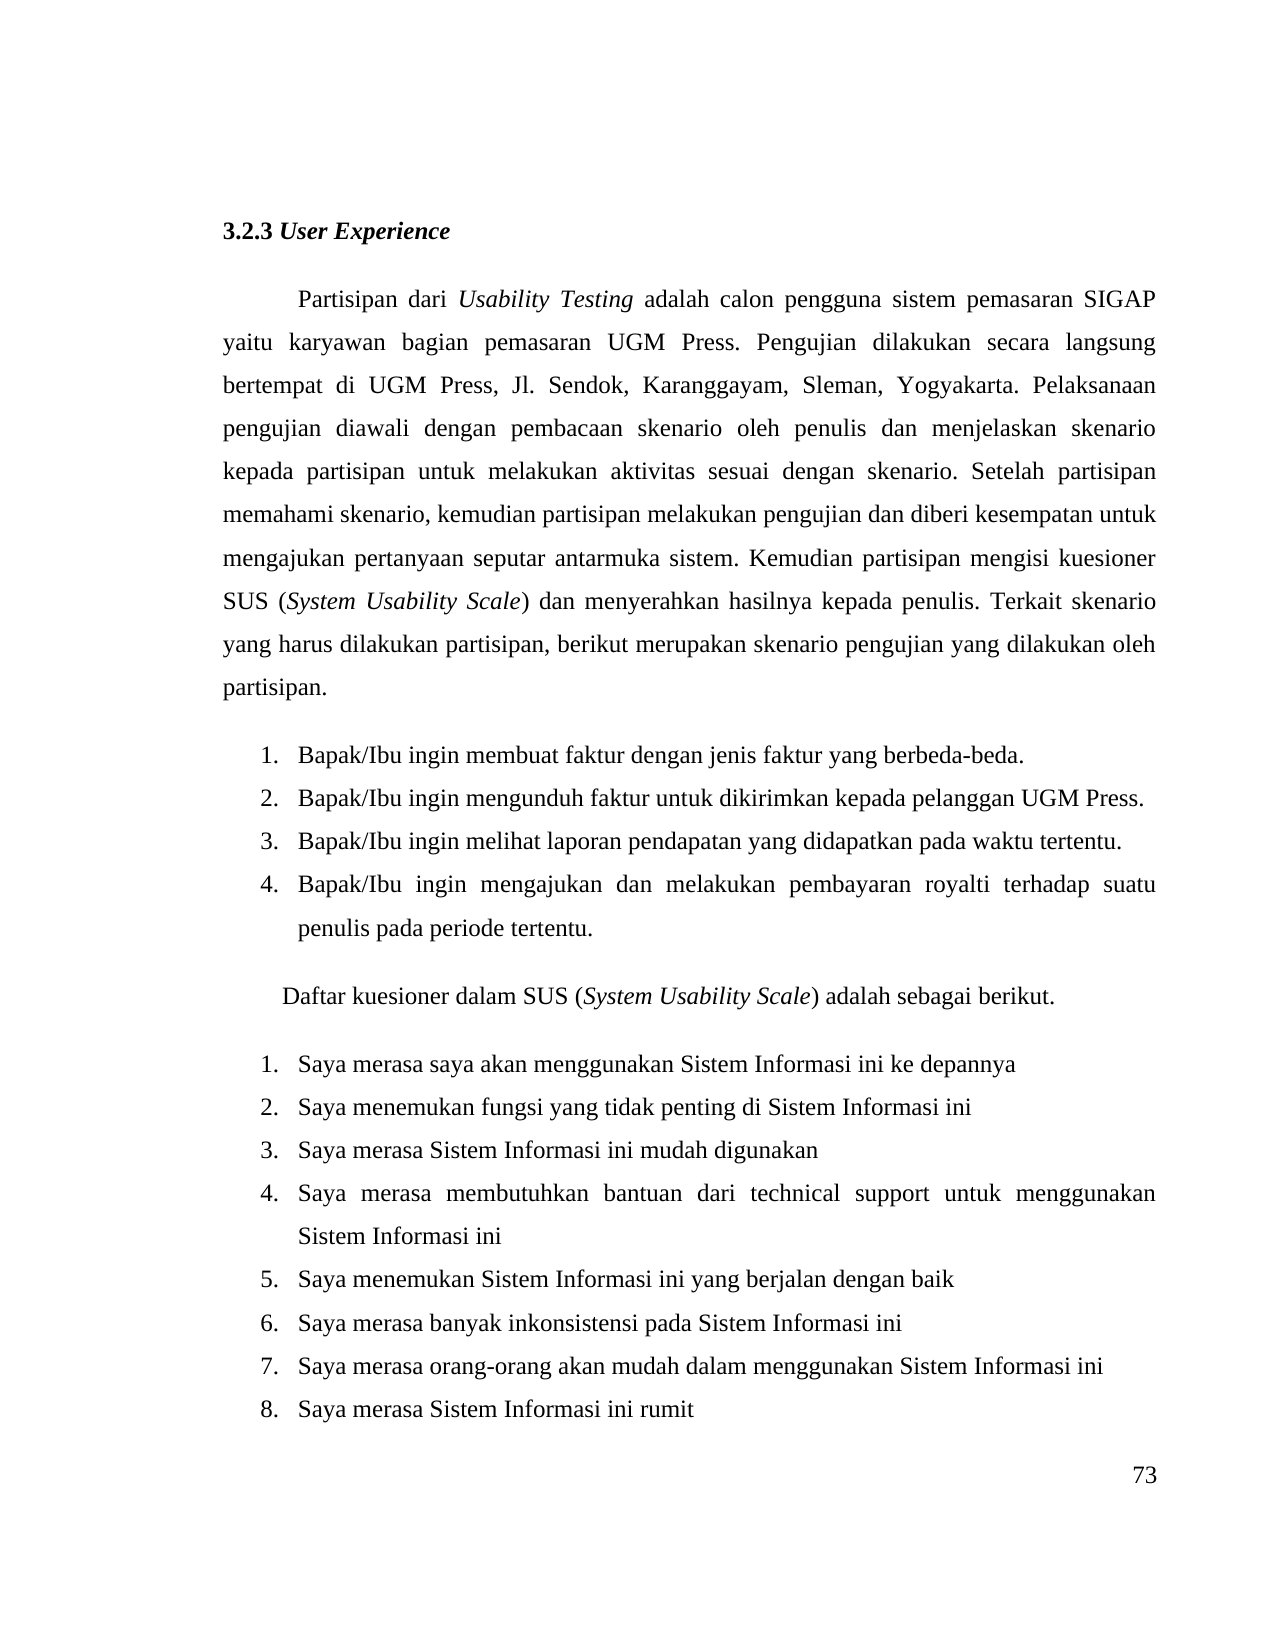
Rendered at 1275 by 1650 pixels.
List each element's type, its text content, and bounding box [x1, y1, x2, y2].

list Saya merasa banyak inkonsistensi pada Sistem Informasi ini [260, 1308, 1157, 1336]
list Saya merasa orang-orang akan mudah dalam menggunakan Sistem Informasi ini [260, 1351, 1157, 1379]
list Bapak/Ibu ingin mengajukan dan melakukan pembayaran royalti terhadap suatu penulis pada periode tertentu. [260, 869, 1157, 941]
list Saya merasa Sistem Informasi ini rumit [260, 1394, 1157, 1423]
text Daftar kuesioner dalam SUS (System Usability Scale) adalah sebagai berikut. [223, 981, 1157, 1009]
list Saya menemukan Sistem Informasi ini yang berjalan dengan baik [260, 1264, 1157, 1293]
text Partisipan dari Usability Testing adalah calon pengguna sistem pemasaran SIGAP yaitu karyawan bagian pemasaran UGM Press. Pengujian dilakukan secara langsung bertempat di UGM Press, Jl. Sendok, Karanggayam, Sleman, Yogyakarta. Pelaksanaan pengujian diawali dengan pembacaan skenario oleh penulis dan menjelaskan skenario kepada partisipan untuk melakukan aktivitas sesuai dengan skenario. Setelah partisipan memahami skenario, kemudian partisipan melakukan pengujian dan diberi kesempatan untuk mengajukan pertanyaan seputar antarmuka sistem. Kemudian partisipan mengisi kuesioner SUS (System Usability Scale) dan menyerahkan hasilnya kepada penulis. Terkait skenario yang harus dilakukan partisipan, berikut merupakan skenario pengujian yang dilakukan oleh partisipan. [223, 284, 1157, 701]
text 3.2.3 User Experience [148, 216, 1157, 244]
list Bapak/Ibu ingin mengunduh faktur untuk dikirimkan kepada pelanggan UGM Press. [260, 783, 1157, 812]
list Bapak/Ibu ingin membuat faktur dengan jenis faktur yang berbeda-beda. [260, 740, 1157, 769]
list Saya merasa Sistem Informasi ini mudah digunakan [260, 1135, 1157, 1164]
list Bapak/Ibu ingin melihat laporan pendapatan yang didapatkan pada waktu tertentu. [260, 826, 1157, 855]
list Saya menemukan fungsi yang tidak penting di Sistem Informasi ini [260, 1092, 1157, 1121]
list Saya merasa saya akan menggunakan Sistem Informasi ini ke depannya [260, 1049, 1157, 1078]
list Saya merasa membutuhkan bantuan dari technical support untuk menggunakan Sistem Informasi ini [260, 1178, 1157, 1250]
